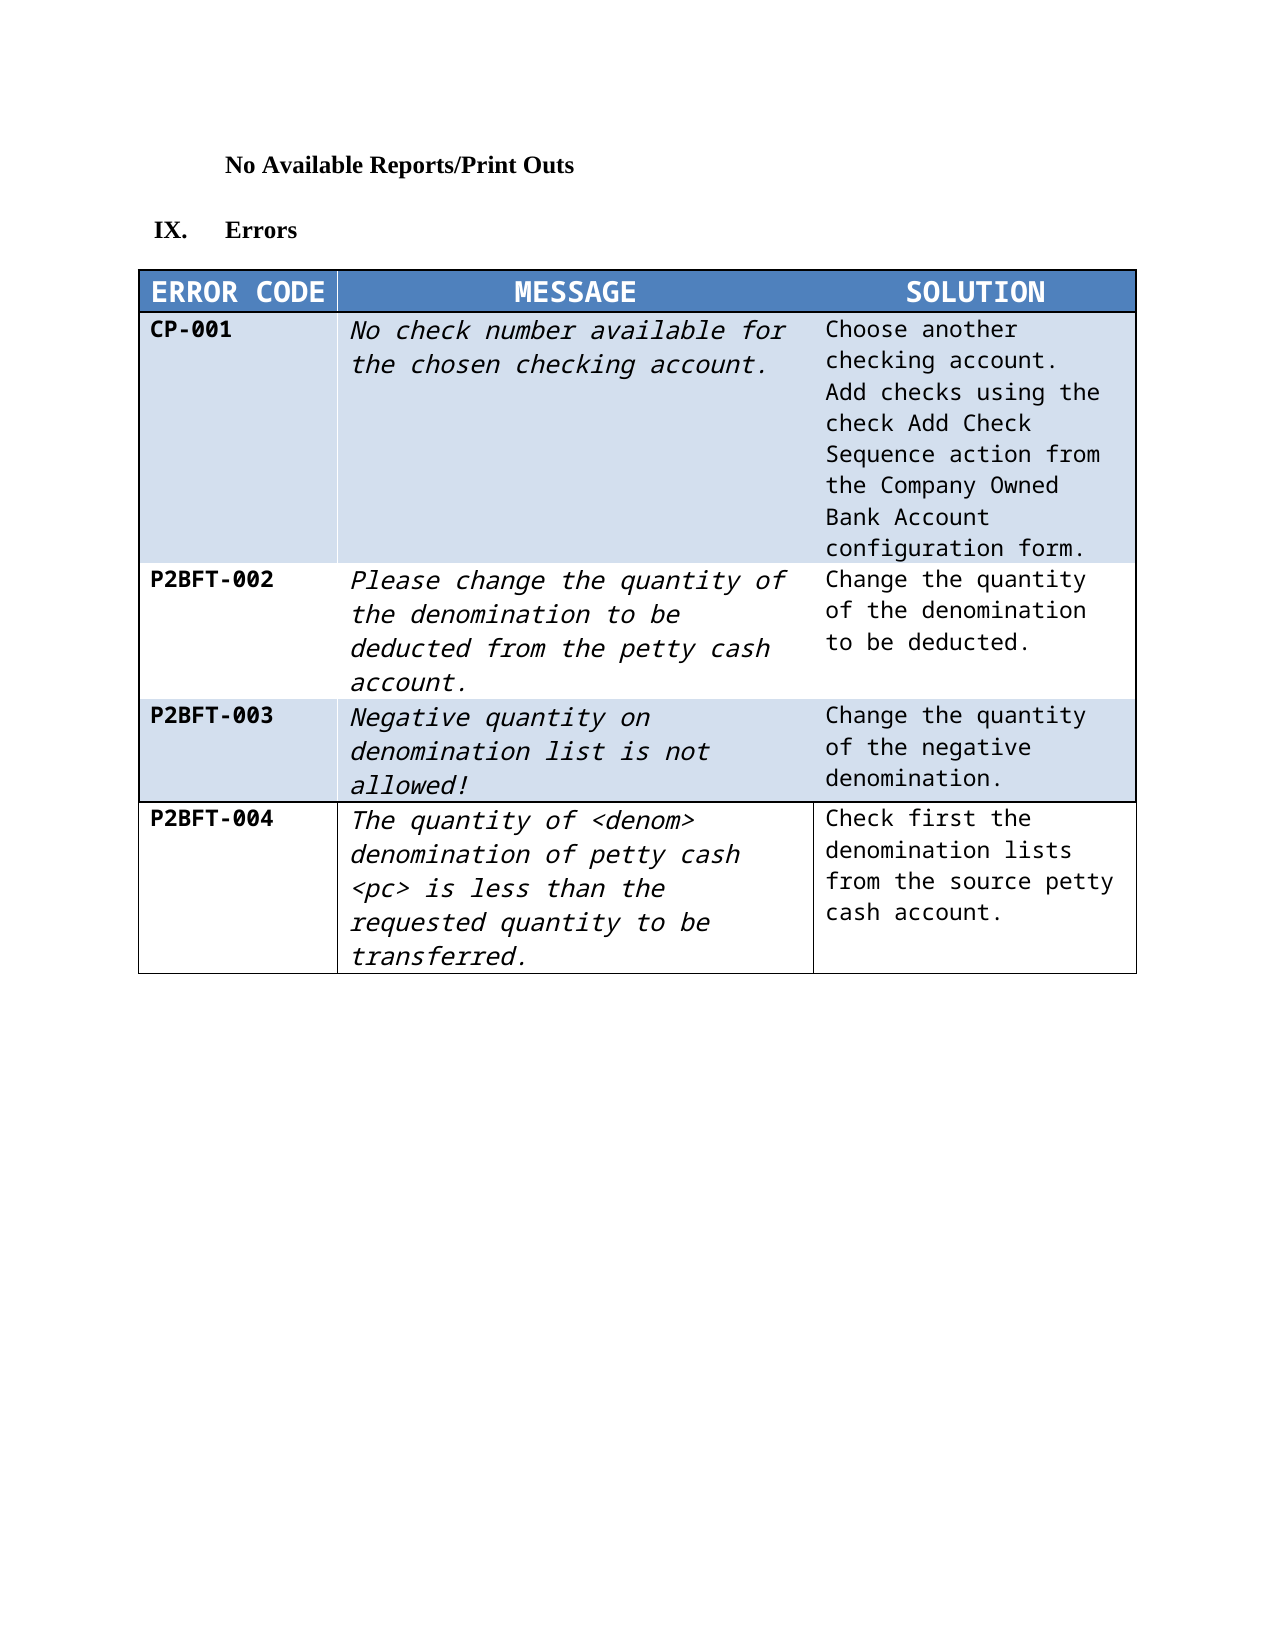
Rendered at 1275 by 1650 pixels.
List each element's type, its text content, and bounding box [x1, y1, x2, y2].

list Errors [187, 215, 1125, 244]
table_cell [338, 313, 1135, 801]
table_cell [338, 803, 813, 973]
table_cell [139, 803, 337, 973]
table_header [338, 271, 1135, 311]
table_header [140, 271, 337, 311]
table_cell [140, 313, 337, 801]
list No Available Reports/Print Outs [225, 150, 1125, 179]
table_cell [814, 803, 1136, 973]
